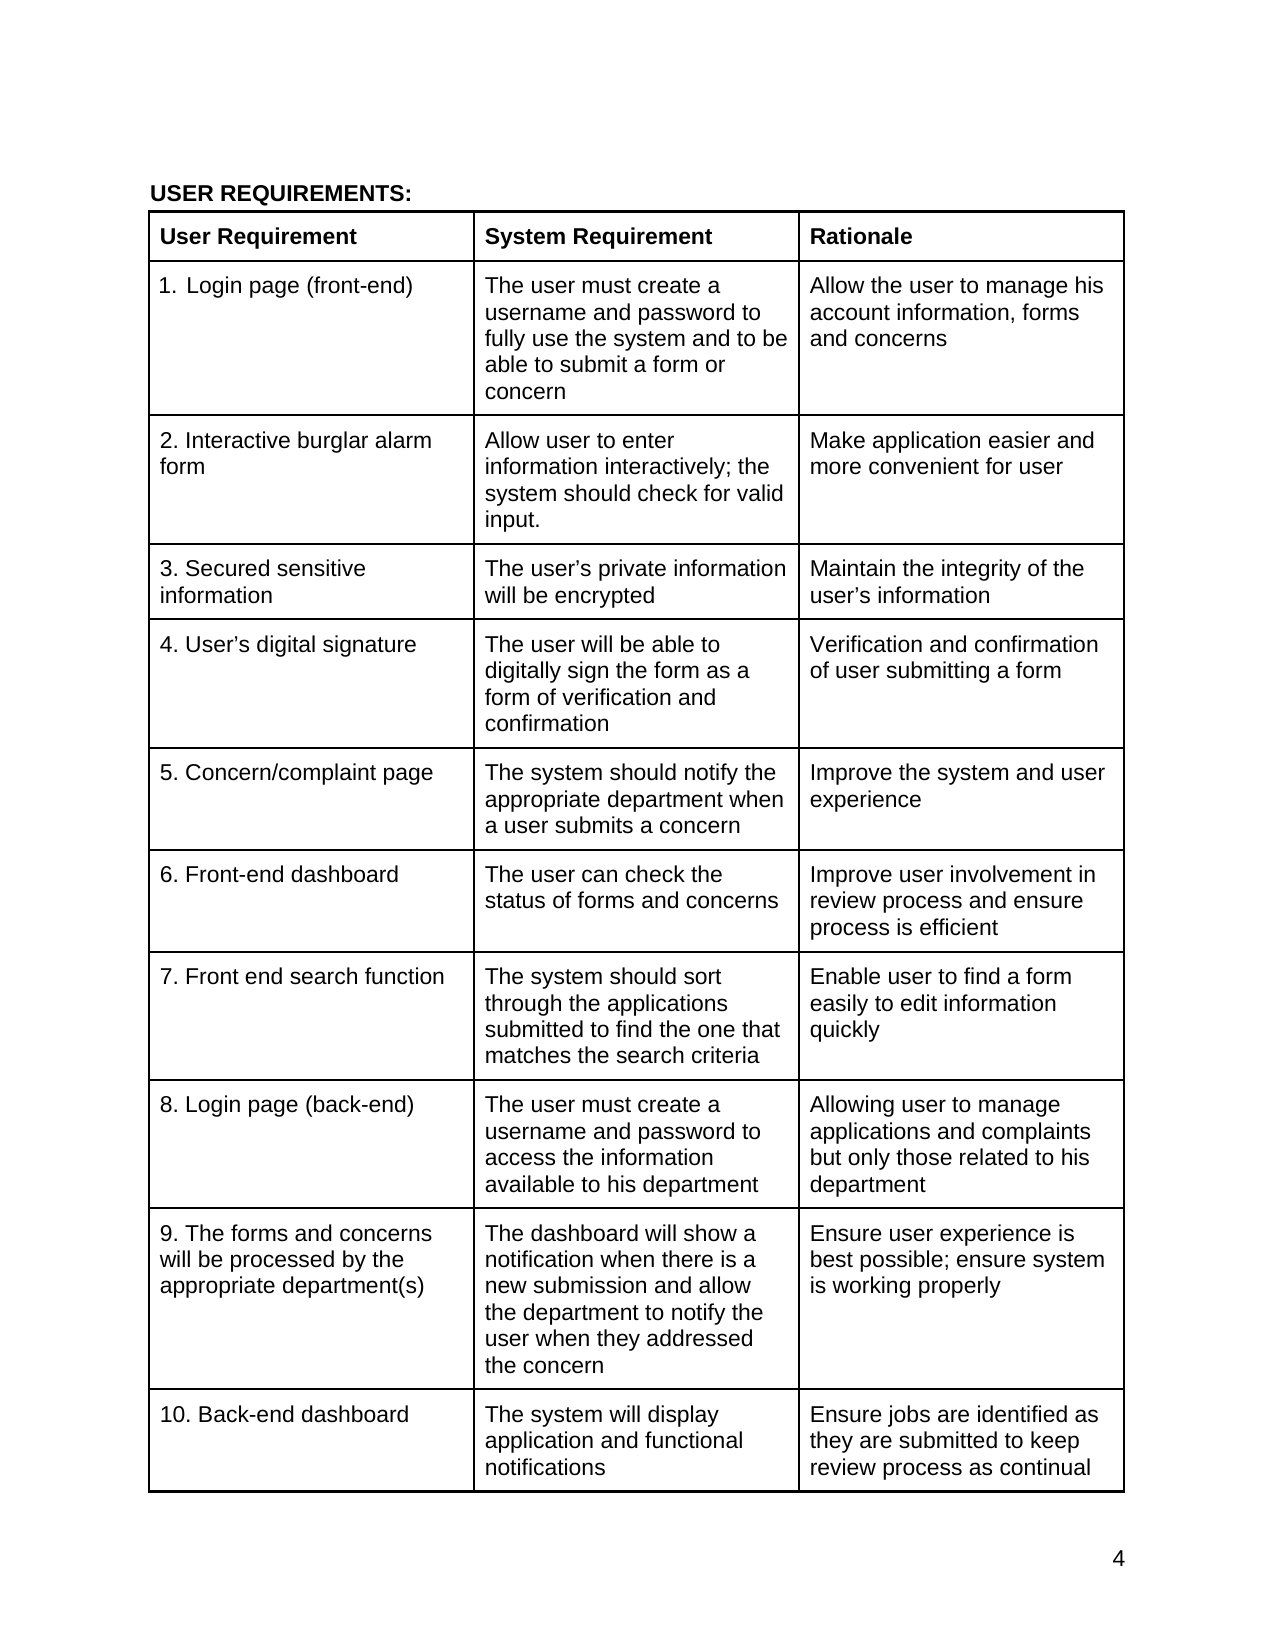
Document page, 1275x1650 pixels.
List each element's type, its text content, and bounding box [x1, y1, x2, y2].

table_cell Allow user to enter information interactively; the system should check for valid input. [475, 416, 798, 543]
table_cell The user will be able to digitally sign the form as a form of verification and confirmation [475, 620, 798, 747]
table_cell 2. Interactive burglar alarm form [150, 416, 473, 543]
table_cell The system should sort through the applications submitted to find the one that matches the search criteria [475, 953, 798, 1079]
table_cell 8. Login page (back-end) [150, 1081, 473, 1207]
table_cell Make application easier and more convenient for user [800, 416, 1123, 543]
table_cell 6. Front-end dashboard [150, 851, 473, 951]
text USER REQUIREMENTS: [150, 180, 1125, 207]
table_cell The user must create a username and password to access the information available to his department [475, 1081, 798, 1207]
table_cell Improve the system and user experience [800, 749, 1123, 849]
table_cell Enable user to find a form easily to edit information quickly [800, 953, 1123, 1079]
table_cell 4. User’s digital signature [150, 620, 473, 747]
table_cell Allow the user to manage his account information, forms and concerns [800, 262, 1123, 414]
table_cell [475, 1390, 798, 1490]
table_cell Maintain the integrity of the user’s information [800, 545, 1123, 618]
table_cell Ensure user experience is best possible; ensure system is working properly [800, 1209, 1123, 1388]
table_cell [150, 1390, 473, 1490]
table_header Rationale [800, 213, 1123, 260]
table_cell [800, 1390, 1123, 1490]
table_cell The system should notify the appropriate department when a user submits a concern [475, 749, 798, 849]
table_cell Verification and confirmation of user submitting a form [800, 620, 1123, 747]
table_cell The user’s private information will be encrypted [475, 545, 798, 618]
table_cell 3. Secured sensitive information [150, 545, 473, 618]
table_header User Requirement [150, 213, 473, 260]
table_cell Improve user involvement in review process and ensure process is efficient [800, 851, 1123, 951]
table_cell Login page (front-end) [150, 262, 473, 414]
table_cell 7. Front end search function [150, 953, 473, 1079]
table_cell The dashboard will show a notification when there is a new submission and allow the department to notify the user when they addressed the concern [475, 1209, 798, 1388]
table_cell 5. Concern/complaint page [150, 749, 473, 849]
table_cell The user must create a username and password to fully use the system and to be able to submit a form or concern [475, 262, 798, 414]
table_cell The user can check the status of forms and concerns [475, 851, 798, 951]
table_header System Requirement [475, 213, 798, 260]
table_cell Allowing user to manage applications and complaints but only those related to his department [800, 1081, 1123, 1207]
table_cell 9. The forms and concerns will be processed by the appropriate department(s) [150, 1209, 473, 1388]
